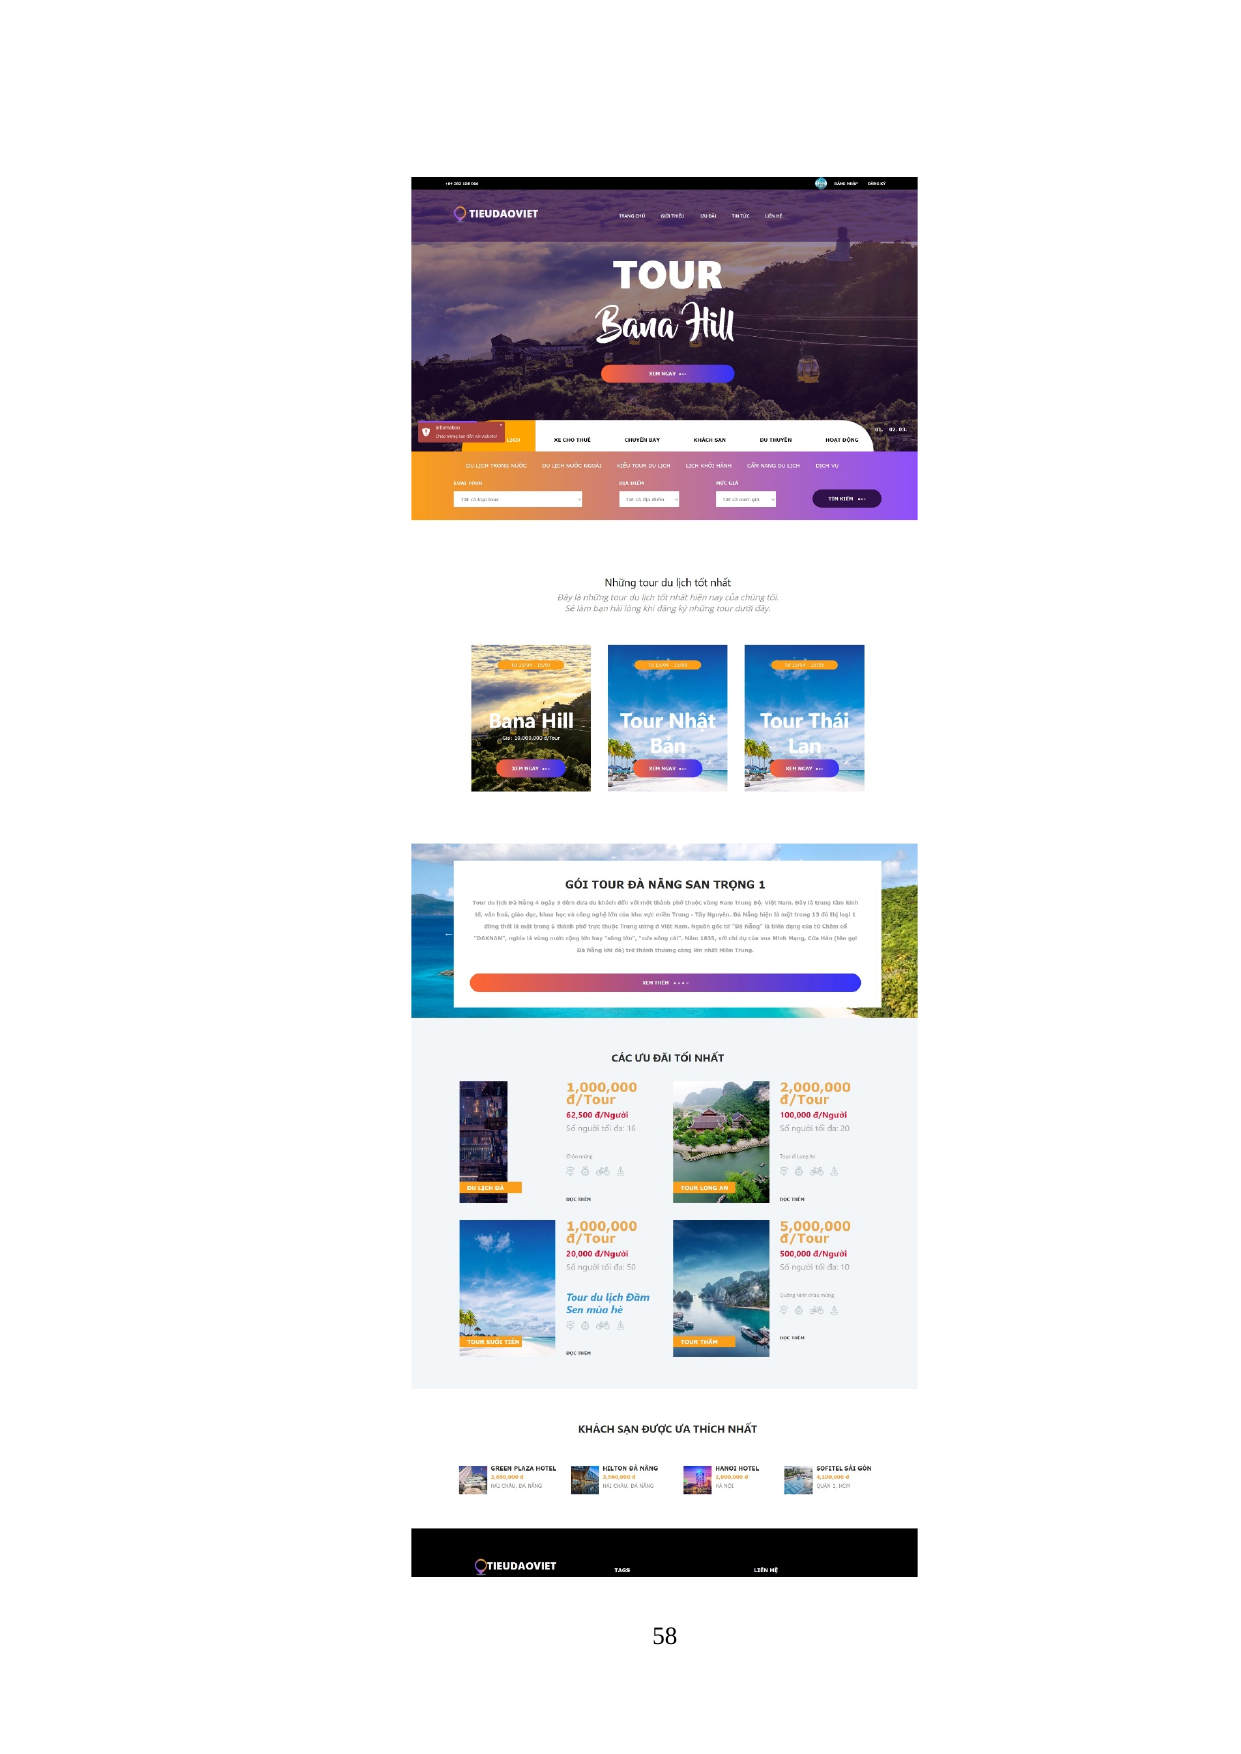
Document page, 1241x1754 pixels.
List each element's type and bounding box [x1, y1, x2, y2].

picture [411, 177, 918, 1577]
picture [411, 958, 430, 962]
